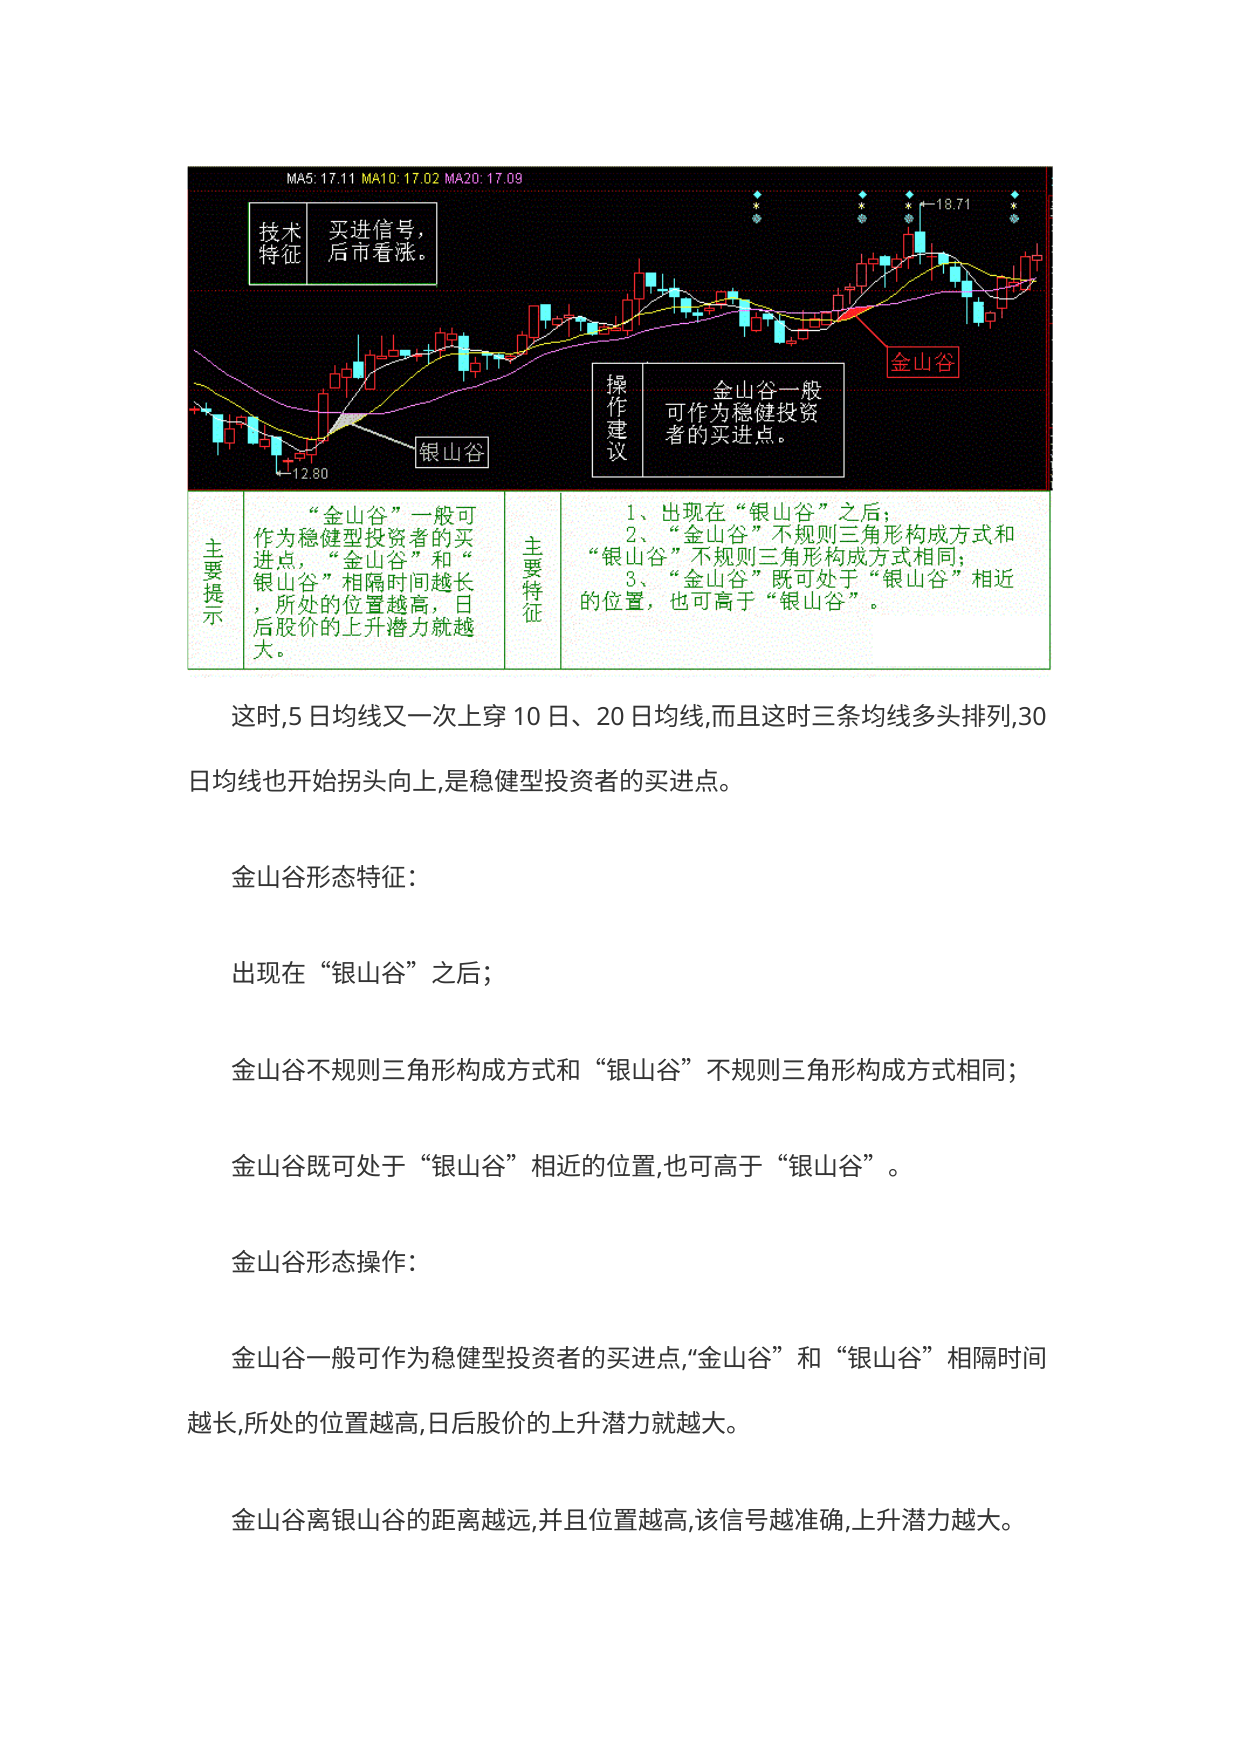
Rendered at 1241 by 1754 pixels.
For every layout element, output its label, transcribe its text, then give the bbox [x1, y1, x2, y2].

text 金山谷不规则三角形构成方式和“银山谷”不规则三角形构成方式相同； [187, 1036, 1053, 1101]
text 金山谷形态操作： [187, 1228, 1053, 1293]
text 金山谷既可处于“银山谷”相近的位置,也可高于“银山谷”。 [187, 1132, 1053, 1197]
text 金山谷一般可作为稳健型投资者的买进点,“金山谷”和“银山谷”相隔时间越长,所处的位置越高,日后股价的上升潜力就越大。 [187, 1324, 1053, 1454]
picture [187, 166, 1053, 678]
text 出现在“银山谷”之后； [187, 939, 1053, 1004]
text 金山谷离银山谷的距离越远,并且位置越高,该信号越准确,上升潜力越大。 [187, 1486, 1053, 1551]
text 金山谷形态特征： [187, 843, 1053, 908]
text 这时,5日均线又一次上穿10日、20日均线,而且这时三条均线多头排列,30日均线也开始拐头向上,是稳健型投资者的买进点。 [187, 682, 1053, 812]
